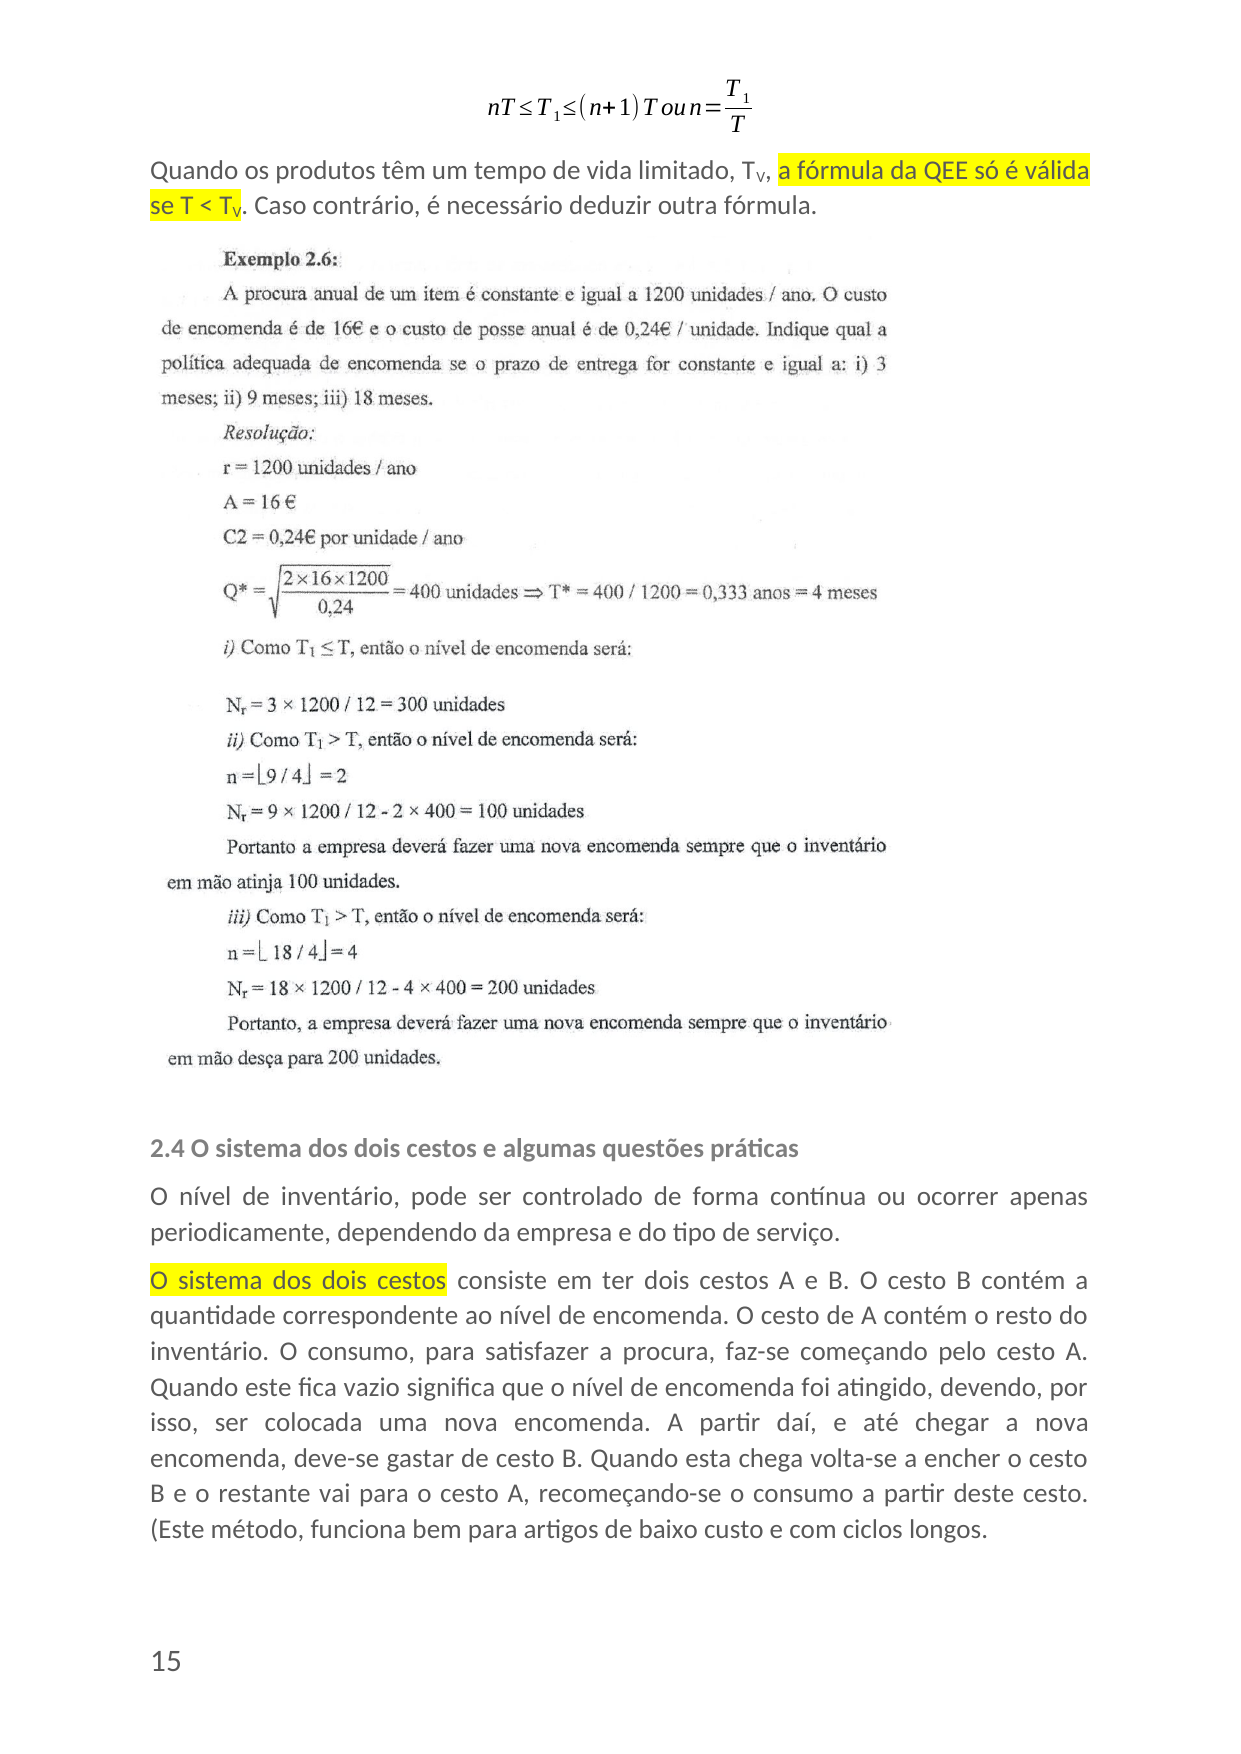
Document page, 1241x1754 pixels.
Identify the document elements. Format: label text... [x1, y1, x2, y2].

text O sistema dos dois cestos consiste em ter dois cestos A e B. O cesto B contém a quantidade correspondente ao nível de encomenda. O cesto de A contém o resto do inventário. O consumo, para satisfazer a procura, faz-se começando pelo cesto A. Quando este fica vazio significa que o nível de encomenda foi atingido, devendo, por isso, ser colocada uma nova encomenda. A partir daí, e até chegar a nova encomenda, deve-se gastar de cesto B. Quando esta chega volta-se a encher o cesto B e o restante vai para o cesto A, recomeçando-se o consumo a partir deste cesto. (Este método, funciona bem para artigos de baixo custo e com ciclos longos. [150, 1263, 1090, 1545]
text O nível de inventário, pode ser controlado de forma contínua ou ocorrer apenas periodicamente, dependendo da empresa e do tipo de serviço. [150, 1179, 1090, 1248]
text Quando os produtos têm um tempo de vida limitado, TV, a fórmula da QEE só é válida se T < TV. Caso contrário, é necessário deduzir outra fórmula. [150, 153, 1090, 221]
picture [150, 676, 905, 1081]
text 2.4 O sistema dos dois cestos e algumas questões práticas [150, 1131, 1090, 1164]
picture [150, 236, 905, 674]
